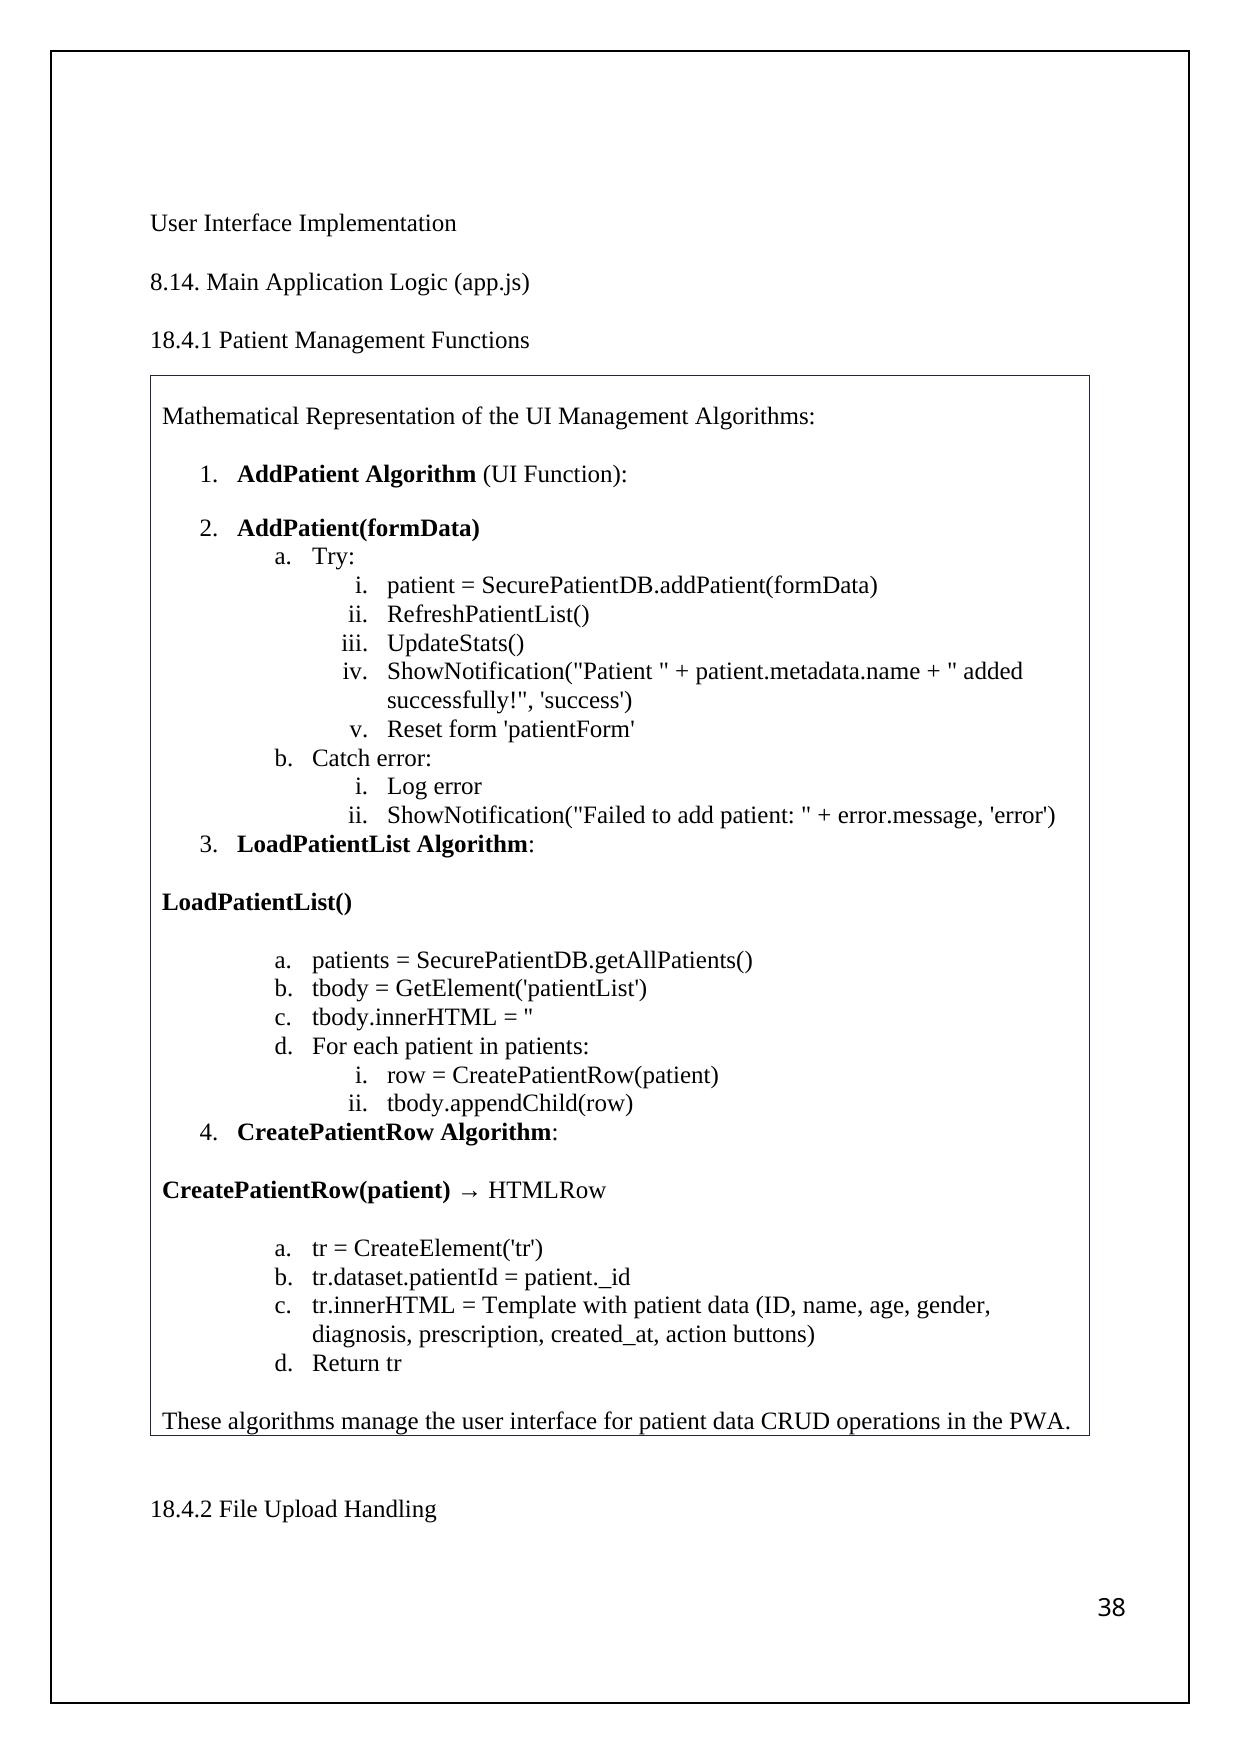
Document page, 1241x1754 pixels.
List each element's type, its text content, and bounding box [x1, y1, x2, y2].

table_header Mathematical Representation of the UI Management Algorithms: AddPatient Algorithm (UI Function): AddPatient(formData) Try: patient = SecurePatientDB.addPatient(formData) RefreshPatientList() UpdateStats() ShowNotification("Patient " + patient.metadata.name + " added successfully!", 'success') Reset form 'patientForm' Catch error: Log error ShowNotification("Failed to add patient: " + error.message, 'error') LoadPatientList Algorithm: LoadPatientList() patients = SecurePatientDB.getAllPatients() tbody = GetElement('patientList') tbody.innerHTML = '' For each patient in patients: row = CreatePatientRow(patient) tbody.appendChild(row) CreatePatientRow Algorithm: CreatePatientRow(patient) → HTMLRow tr = CreateElement('tr') tr.dataset.patientId = patient._id tr.innerHTML = Template with patient data (ID, name, age, gender, diagnosis, prescription, created_at, action buttons) Return tr These algorithms manage the user interface for patient data CRUD operations in the PWA. [151, 376, 1089, 1435]
text User Interface Implementation [150, 208, 1090, 237]
text 18.4.2 File Upload Handling [150, 1494, 1090, 1523]
text 8.14. Main Application Logic (app.js) [150, 267, 1090, 295]
text 18.4.1 Patient Management Functions [150, 325, 1090, 354]
